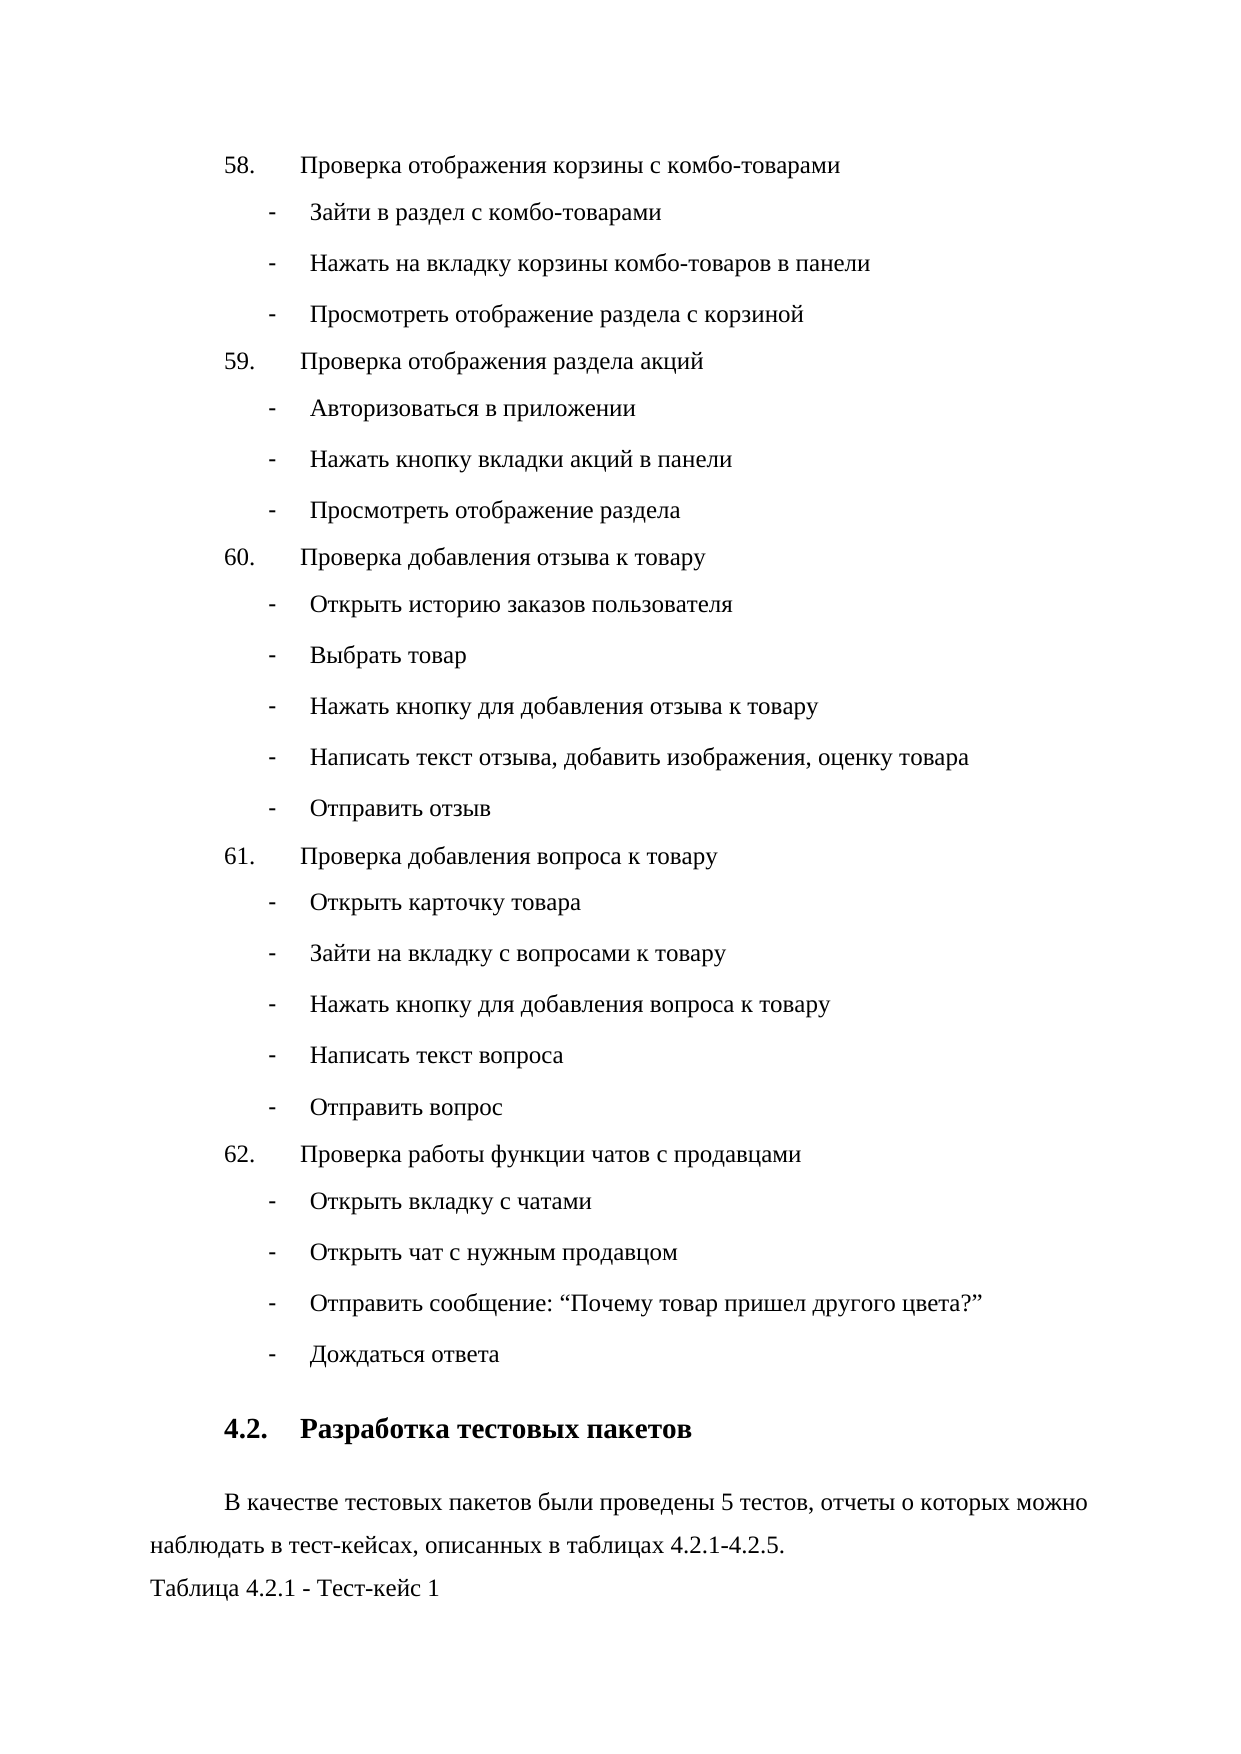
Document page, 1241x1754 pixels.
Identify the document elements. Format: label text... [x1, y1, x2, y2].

list Проверка добавления отзыва к товару [150, 542, 1090, 571]
list Выбрать товар [268, 637, 1090, 671]
list Нажать кнопку для добавления вопроса к товару [268, 986, 1090, 1020]
list Открыть историю заказов пользователя [268, 586, 1090, 620]
list Отправить отзыв [268, 790, 1090, 824]
list Открыть чат с нужным продавцом [268, 1233, 1090, 1267]
list Отправить сообщение: “Почему товар пришел другого цвета?” [268, 1284, 1090, 1318]
list Просмотреть отображение раздела с корзиной [268, 295, 1090, 329]
list Нажать кнопку вкладки акций в панели [268, 440, 1090, 474]
list Написать текст отзыва, добавить изображения, оценку товара [268, 739, 1090, 773]
list Проверка отображения раздела акций [150, 346, 1090, 375]
list Открыть вкладку с чатами [268, 1182, 1090, 1216]
list Проверка добавления вопроса к товару [150, 841, 1090, 869]
list Проверка отображения корзины с комбо-товарами [150, 150, 1090, 179]
list Зайти на вкладку с вопросами к товару [268, 935, 1090, 969]
text Разработка тестовых пакетов [150, 1411, 1090, 1445]
list Отправить вопрос [268, 1088, 1090, 1122]
list Открыть карточку товара [268, 884, 1090, 918]
text Таблица 4.2.1 - Тест-кейс 1 [150, 1573, 1090, 1602]
list Зайти в раздел с комбо-товарами [268, 193, 1090, 227]
list Дождаться ответа [268, 1335, 1090, 1369]
list Просмотреть отображение раздела [268, 491, 1090, 526]
list Нажать на вкладку корзины комбо-товаров в панели [268, 244, 1090, 278]
list Авторизоваться в приложении [268, 389, 1090, 423]
list Написать текст вопроса [268, 1037, 1090, 1071]
text В качестве тестовых пакетов были проведены 5 тестов, отчеты о которых можно наблюдать в тест-кейсах, описанных в таблицах 4.2.1-4.2.5. [150, 1487, 1090, 1559]
list Нажать кнопку для добавления отзыва к товару [268, 688, 1090, 722]
list Проверка работы функции чатов с продавцами [150, 1139, 1090, 1168]
